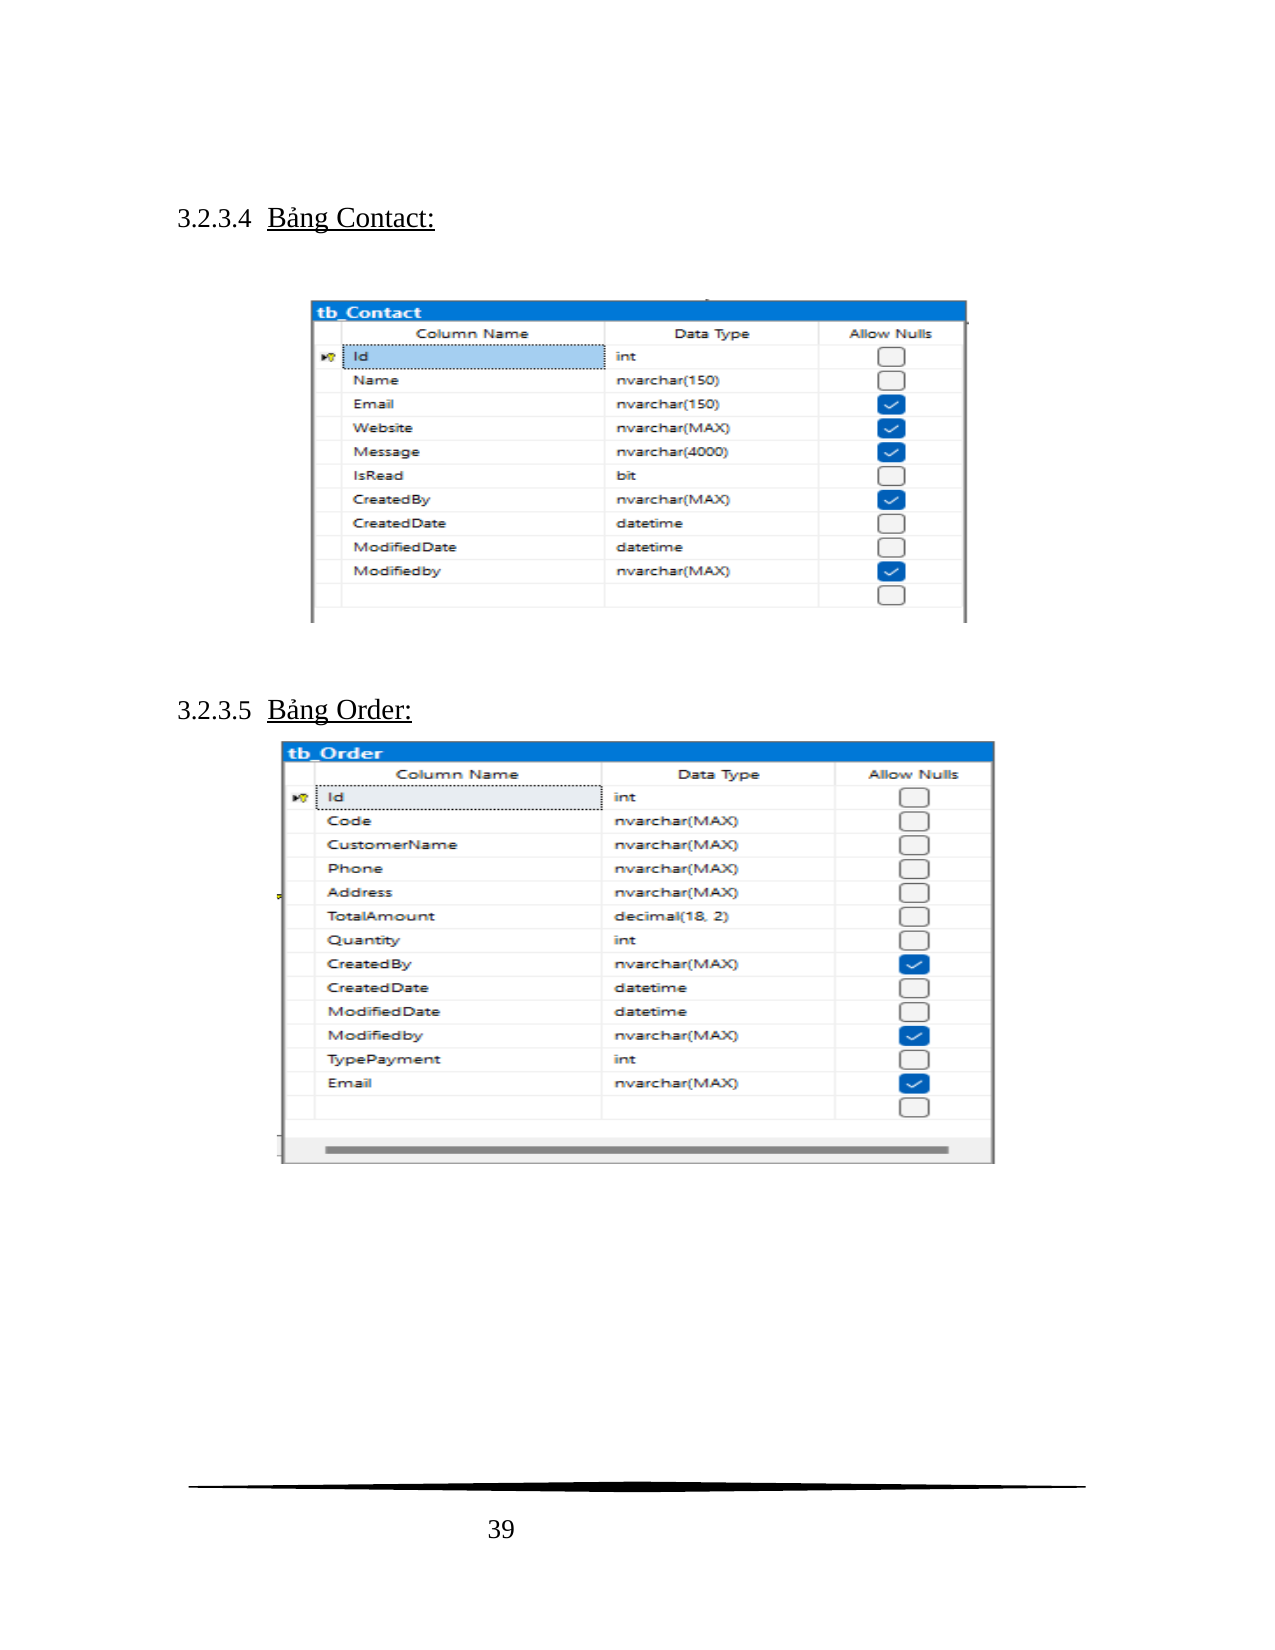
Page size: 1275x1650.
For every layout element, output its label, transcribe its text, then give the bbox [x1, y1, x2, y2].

subtitle Bảng Order: [177, 692, 1125, 726]
picture [276, 740, 999, 1164]
subtitle Bảng Contact: [177, 200, 1125, 234]
picture [306, 299, 969, 623]
